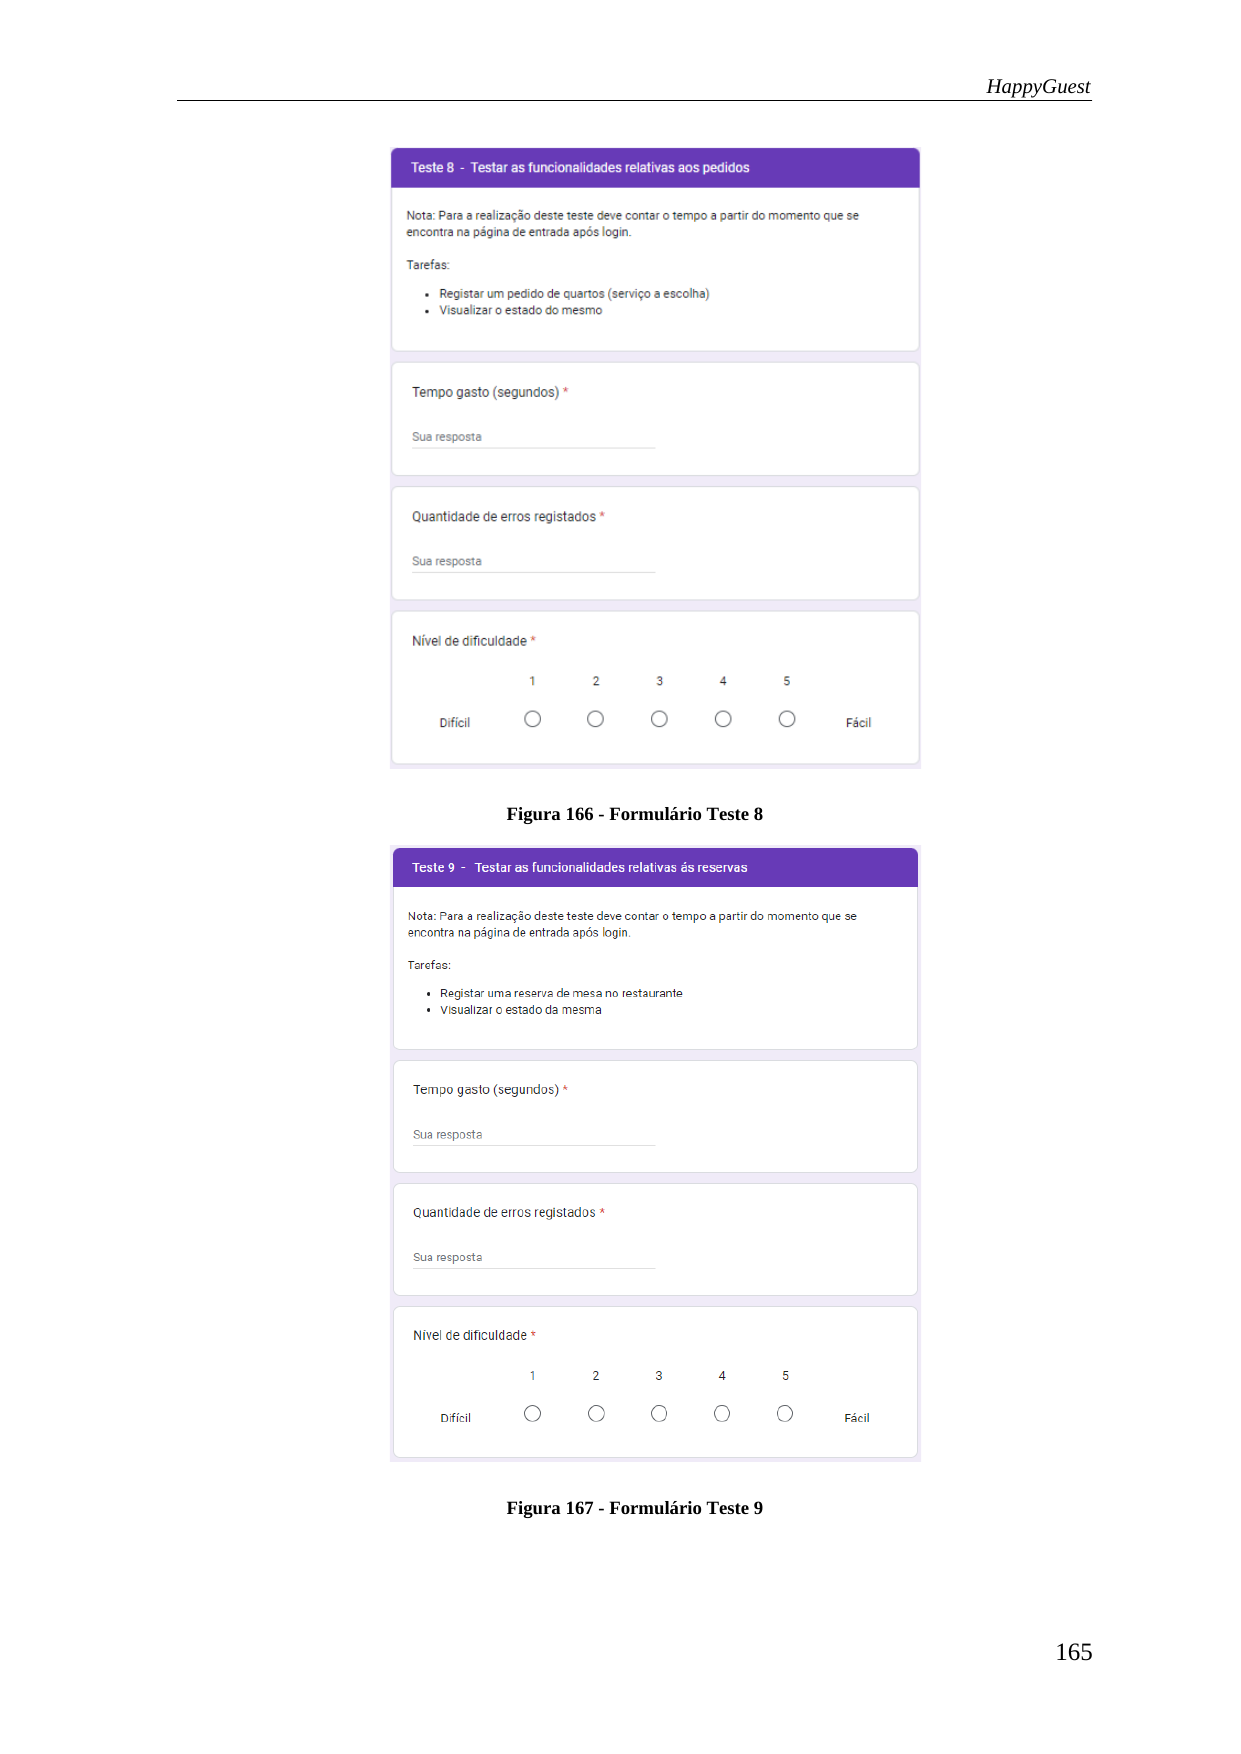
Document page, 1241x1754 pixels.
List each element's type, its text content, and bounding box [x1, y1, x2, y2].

text Figura 166 - Formulário Teste 8 [177, 803, 1092, 825]
text Figura 167 - Formulário Teste 9 [177, 1497, 1092, 1518]
picture [389, 845, 922, 1462]
picture [389, 147, 922, 769]
